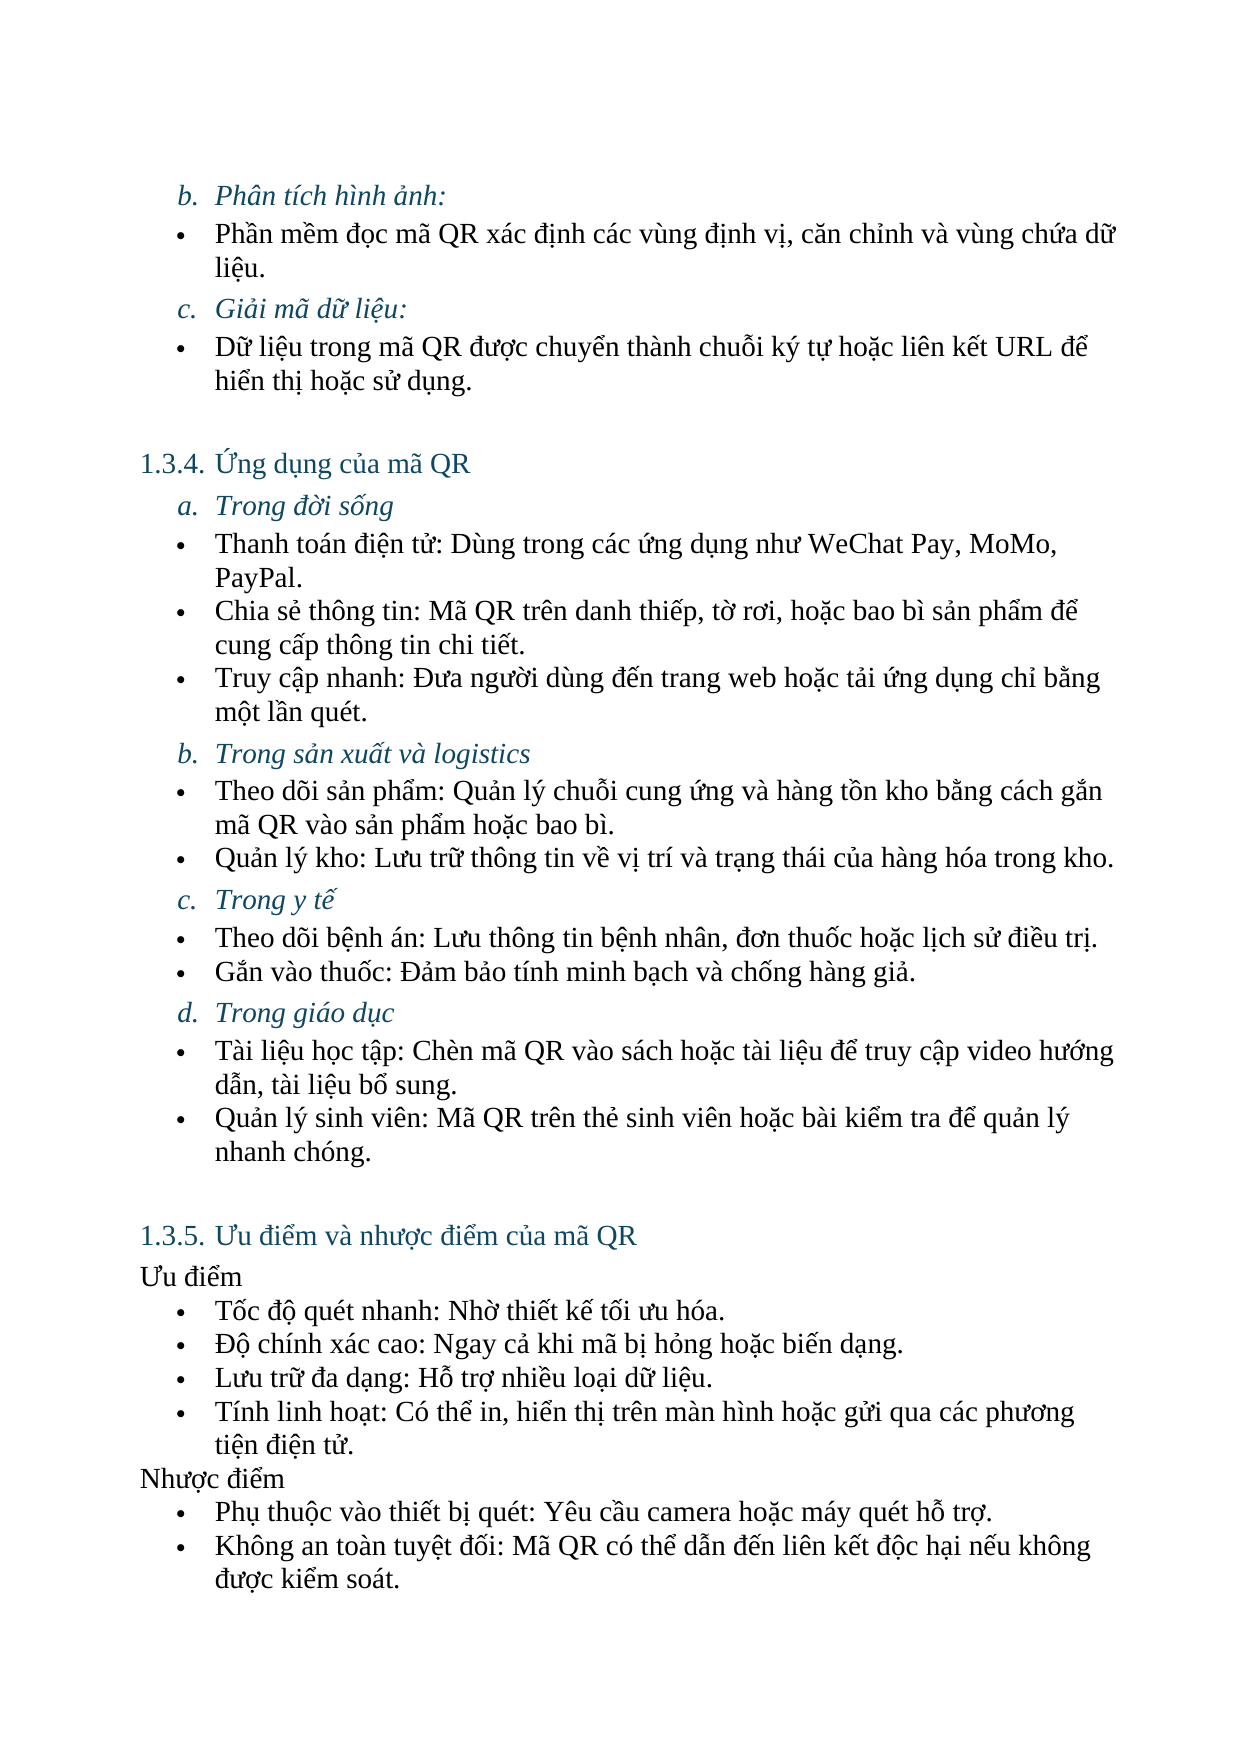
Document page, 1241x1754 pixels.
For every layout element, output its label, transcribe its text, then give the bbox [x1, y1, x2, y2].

subtitle Trong đời sống [177, 488, 1122, 522]
list Gắn vào thuốc: Đảm bảo tính minh bạch và chống hàng giả. [177, 954, 1122, 987]
subtitle Trong giáo dục [177, 996, 1122, 1029]
list Tốc độ quét nhanh: Nhờ thiết kế tối ưu hóa. [177, 1293, 1122, 1327]
list Truy cập nhanh: Đưa người dùng đến trang web hoặc tải ứng dụng chỉ bằng một lần quét. [177, 660, 1122, 727]
text Ưu điểm [139, 1259, 1122, 1293]
subtitle Phân tích hình ảnh: [177, 178, 1122, 212]
list Phần mềm đọc mã QR xác định các vùng định vị, căn chỉnh và vùng chứa dữ liệu. [177, 216, 1122, 283]
list Chia sẻ thông tin: Mã QR trên danh thiếp, tờ rơi, hoặc bao bì sản phẩm để cung cấp thông tin chi tiết. [177, 593, 1122, 660]
list Theo dõi sản phẩm: Quản lý chuỗi cung ứng và hàng tồn kho bằng cách gắn mã QR vào sản phẩm hoặc bao bì. [177, 773, 1122, 841]
list Dữ liệu trong mã QR được chuyển thành chuỗi ký tự hoặc liên kết URL để hiển thị hoặc sử dụng. [177, 329, 1122, 396]
list Lưu trữ đa dạng: Hỗ trợ nhiều loại dữ liệu. [177, 1360, 1122, 1394]
list Tài liệu học tập: Chèn mã QR vào sách hoặc tài liệu để truy cập video hướng dẫn, tài liệu bổ sung. [177, 1033, 1122, 1100]
list Theo dõi bệnh án: Lưu thông tin bệnh nhân, đơn thuốc hoặc lịch sử điều trị. [177, 920, 1122, 954]
subtitle Giải mã dữ liệu: [177, 292, 1122, 325]
text Nhược điểm [139, 1461, 1122, 1494]
list Quản lý kho: Lưu trữ thông tin về vị trí và trạng thái của hàng hóa trong kho. [177, 841, 1122, 874]
list Quản lý sinh viên: Mã QR trên thẻ sinh viên hoặc bài kiểm tra để quản lý nhanh chóng. [177, 1100, 1122, 1167]
subtitle Trong sản xuất và logistics [177, 736, 1122, 769]
list Độ chính xác cao: Ngay cả khi mã bị hỏng hoặc biến dạng. [177, 1327, 1122, 1360]
list Tính linh hoạt: Có thể in, hiển thị trên màn hình hoặc gửi qua các phương tiện điện tử. [177, 1394, 1122, 1461]
subtitle Ưu điểm và nhược điểm của mã QR [139, 1218, 1122, 1251]
list Không an toàn tuyệt đối: Mã QR có thể dẫn đến liên kết độc hại nếu không được kiểm soát. [177, 1528, 1122, 1595]
list Phụ thuộc vào thiết bị quét: Yêu cầu camera hoặc máy quét hỗ trợ. [177, 1494, 1122, 1528]
list Thanh toán điện tử: Dùng trong các ứng dụng như WeChat Pay, MoMo, PayPal. [177, 526, 1122, 593]
subtitle Trong y tế [177, 882, 1122, 916]
subtitle Ứng dụng của mã QR [139, 447, 1122, 480]
